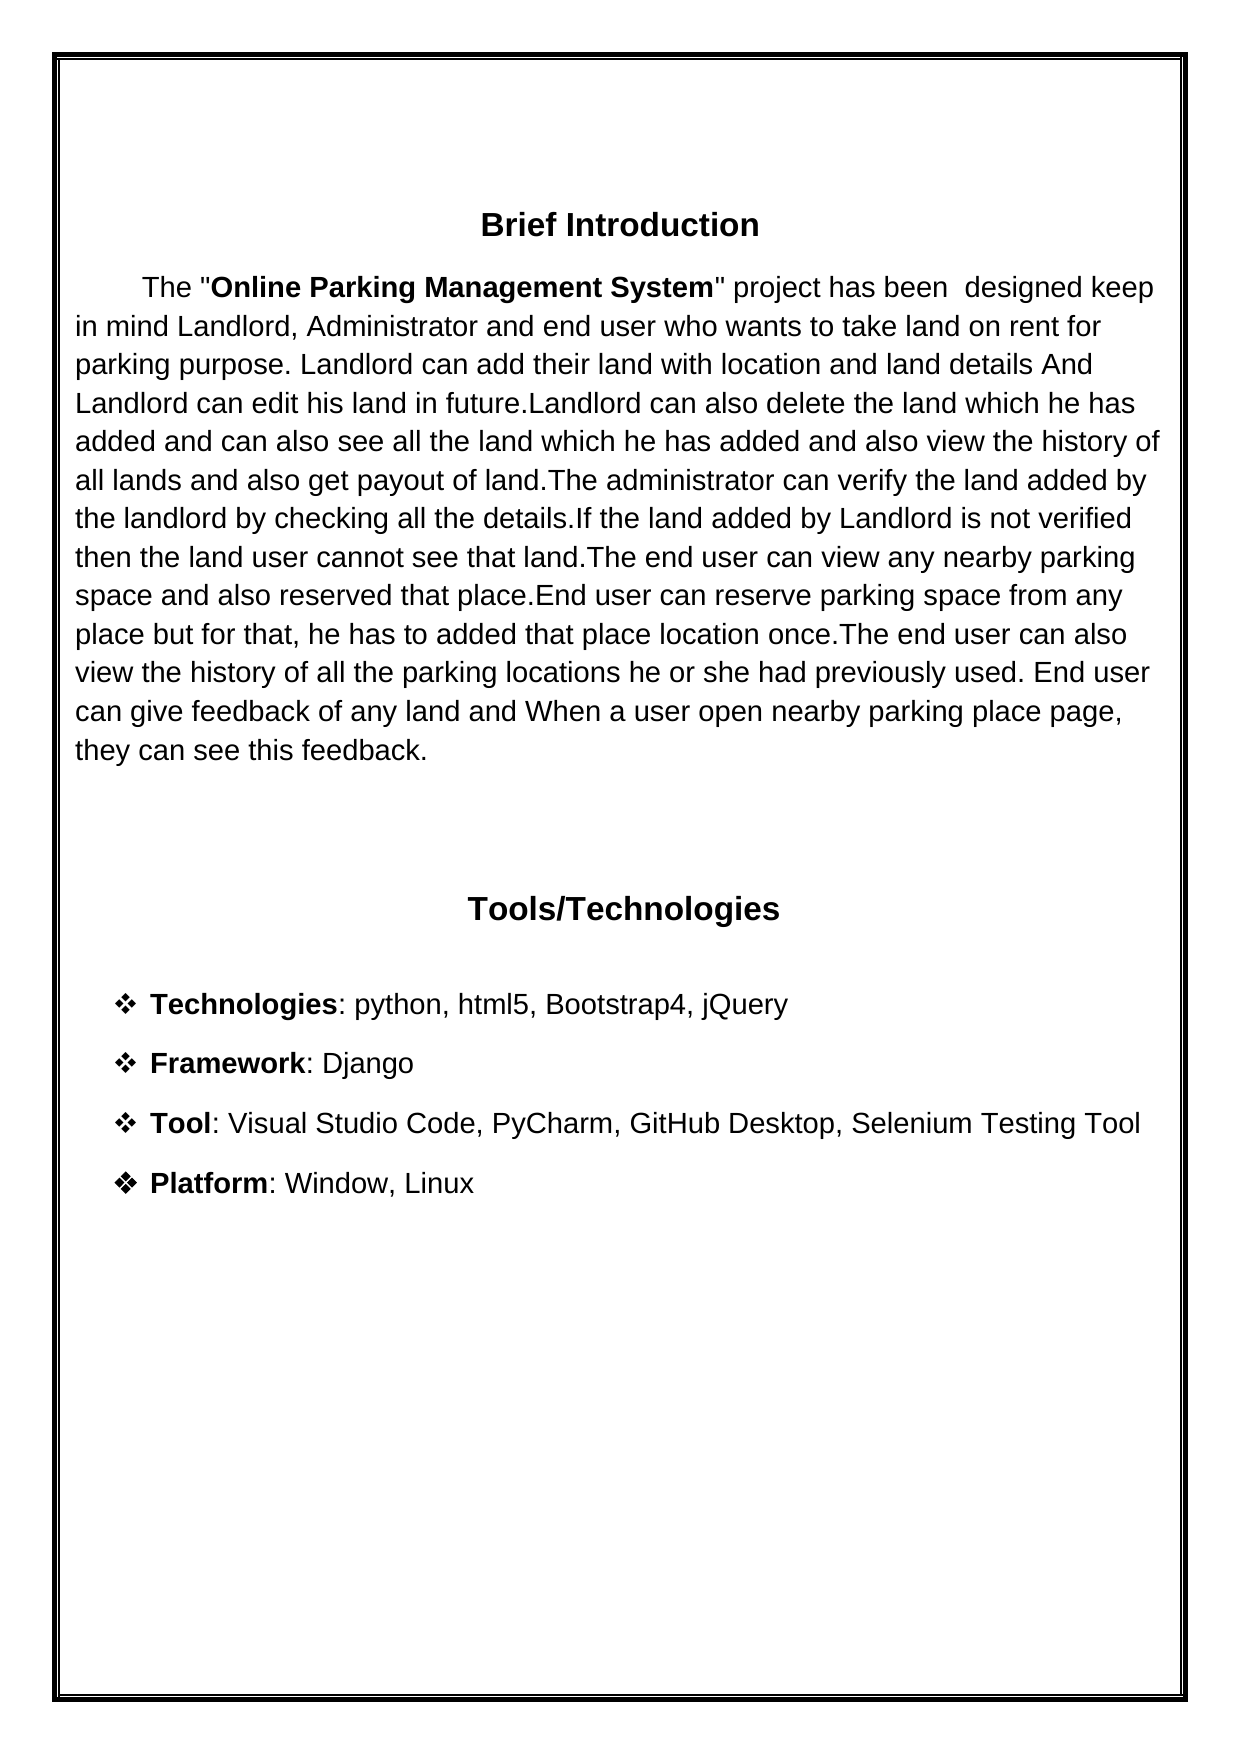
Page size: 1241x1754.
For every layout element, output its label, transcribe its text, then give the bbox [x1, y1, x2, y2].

list Framework: Django [112, 1046, 1165, 1080]
list Tool: Visual Studio Code, PyCharm, GitHub Desktop, Selenium Testing Tool [112, 1106, 1165, 1140]
list Platform: Window, Linux [112, 1166, 1165, 1199]
list Technologies: python, html5, Bootstrap4, jQuery [112, 987, 1165, 1021]
list Tools/Technologies [83, 889, 1165, 927]
subtitle Brief Introduction [75, 205, 1165, 243]
list The "Online Parking Management System" project has been designed keep in mind Landlord, Administrator and end user who wants to take land on rent for parking purpose. Landlord can add their land with location and land details And Landlord can edit his land in future.Landlord can also delete the land which he has added and can also see all the land which he has added and also view the history of all lands and also get payout of land.The administrator can verify the land added by the landlord by checking all the details.If the land added by Landlord is not verified then the land user cannot see that land.The end user can view any nearby parking space and also reserved that place.End user can reserve parking space from any place but for that, he has to added that place location once.The end user can also view the history of all the parking locations he or she had previously used. End user can give feedback of any land and When a user open nearby parking place page, they can see this feedback. [75, 270, 1165, 766]
